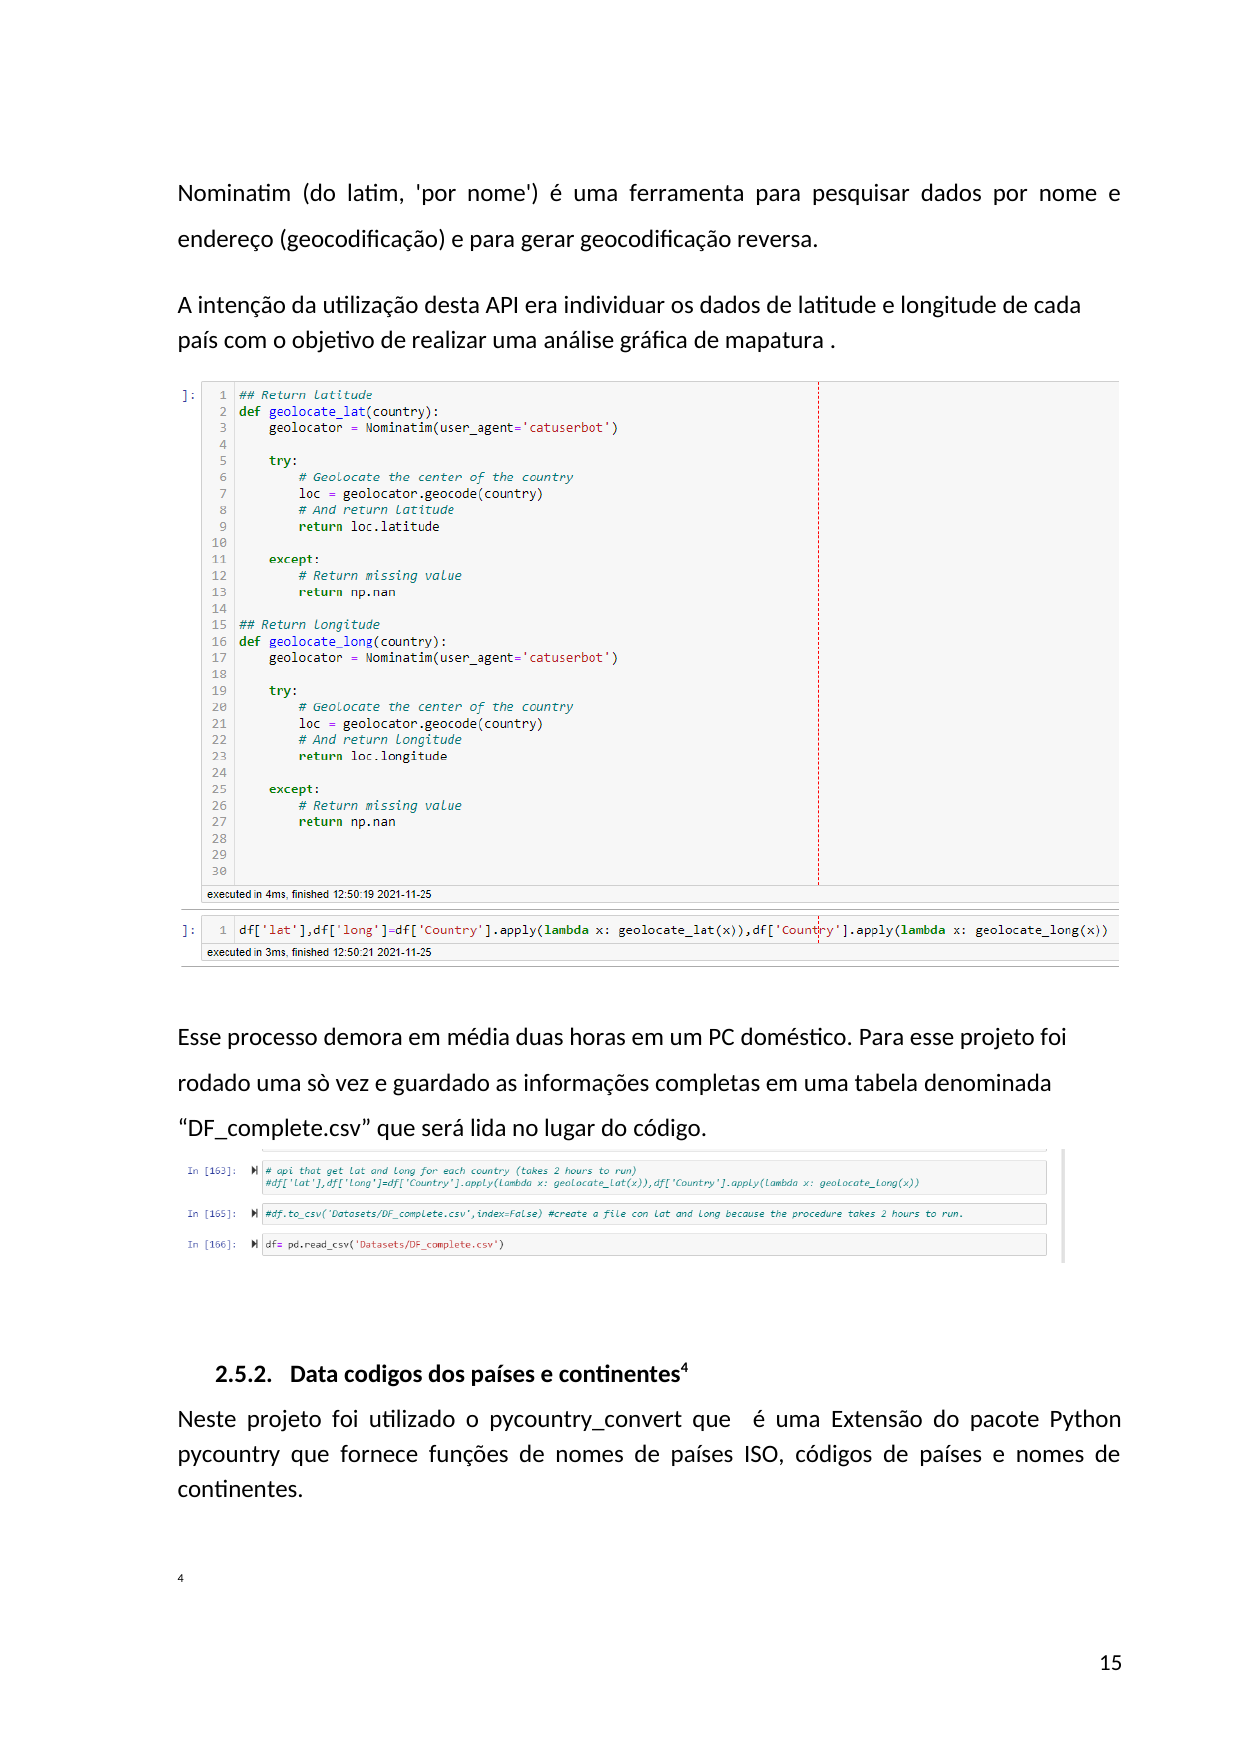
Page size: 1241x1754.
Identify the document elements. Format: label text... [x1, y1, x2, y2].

text Nominatim (do latim, 'por nome') é uma ferramenta para pesquisar dados por nome e endereço (geocodificação) e para gerar geocodificação reversa. [177, 177, 1122, 253]
text A intenção da utilização desta API era individuar os dados de latitude e longitude de cada país com o objetivo de realizar uma análise gráfica de mapatura . [177, 289, 1122, 355]
picture [181, 380, 1119, 981]
picture [175, 1149, 1065, 1263]
subtitle Data codigos dos países e continentes [215, 1358, 1122, 1388]
text Neste projeto foi utilizado o pycountry_convert que é uma Extensão do pacote Python pycountry que fornece funções de nomes de países ISO, códigos de países e nomes de continentes. [177, 1404, 1122, 1504]
